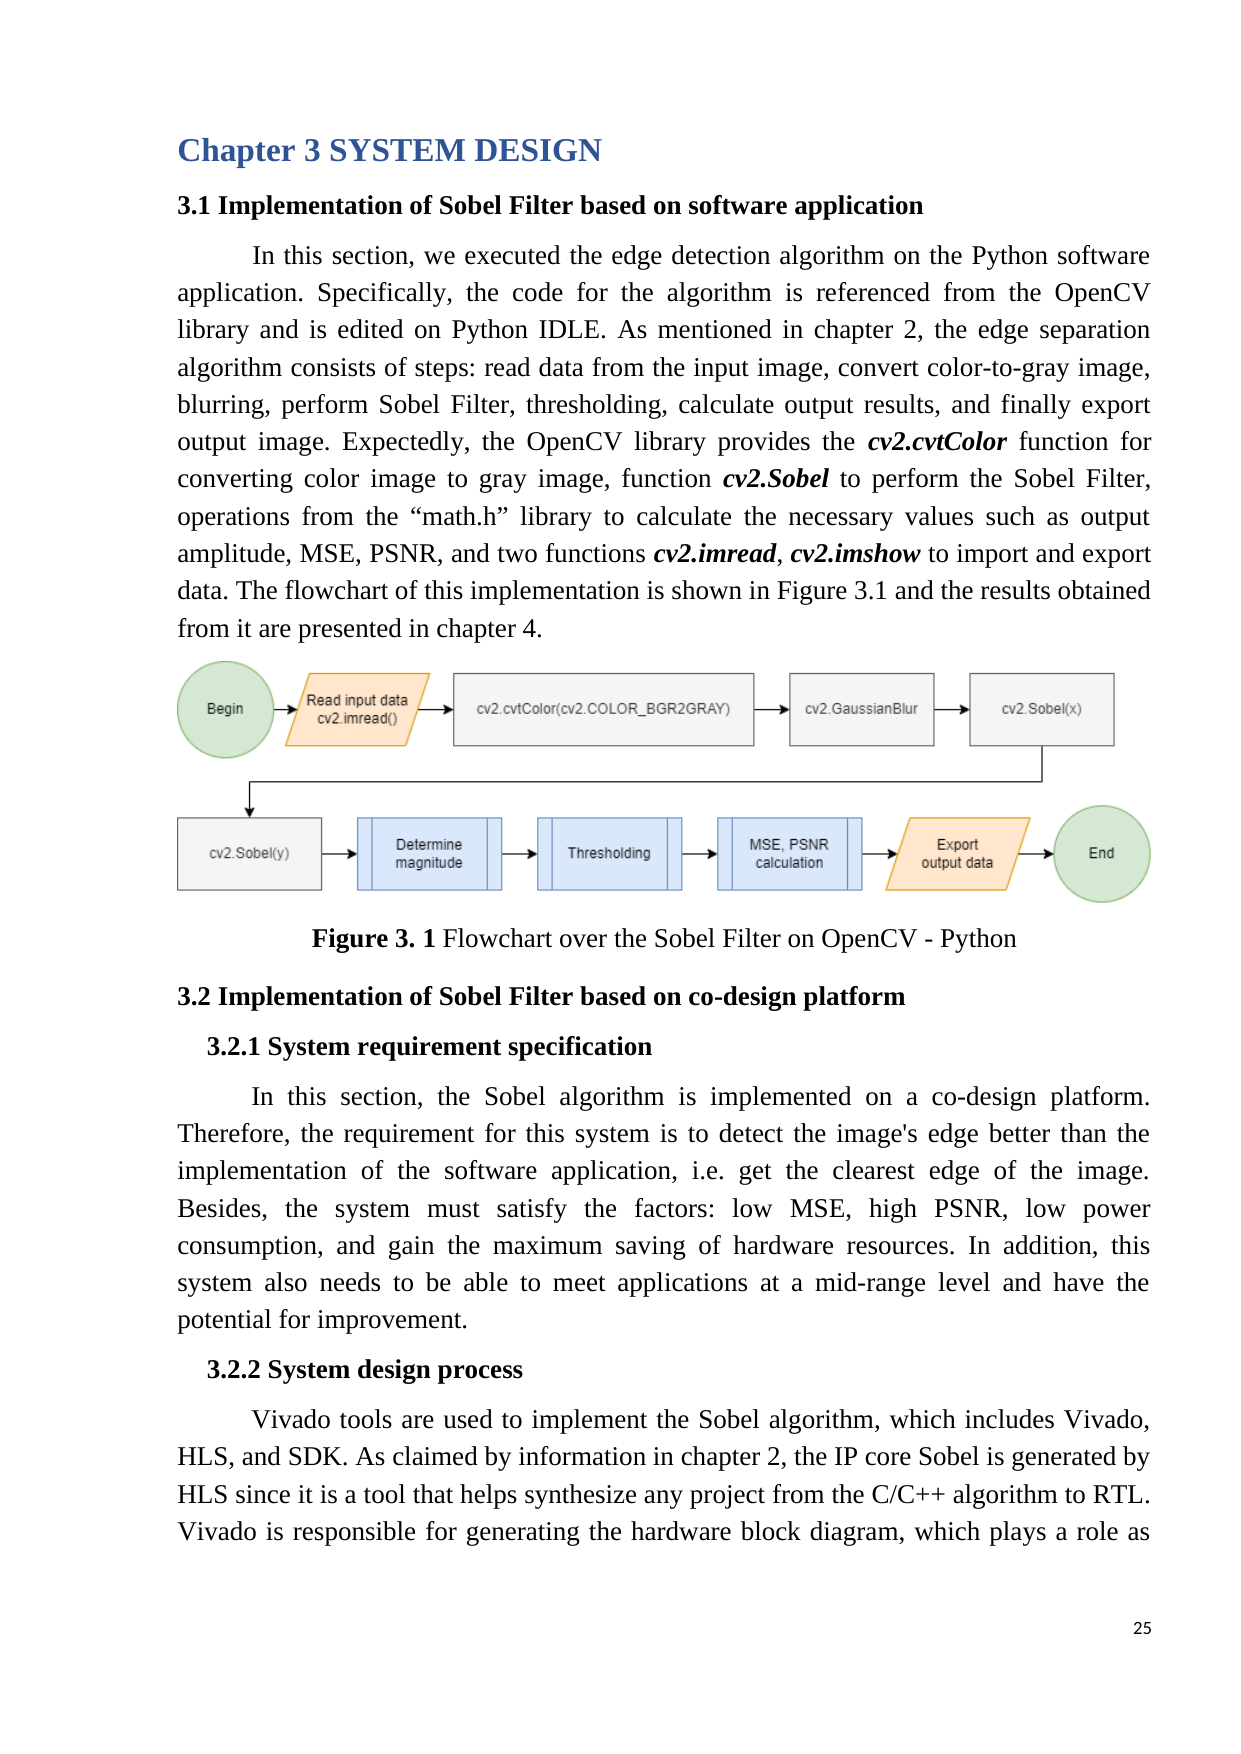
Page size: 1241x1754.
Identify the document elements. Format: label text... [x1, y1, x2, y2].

picture [177, 661, 1152, 904]
subtitle 3.2.1 System requirement specification [177, 1030, 1152, 1061]
subtitle 3.2.2 System design process [177, 1353, 1152, 1384]
subtitle 3.1 Implementation of Sobel Filter based on software application [177, 189, 1152, 220]
text In this section, the Sobel algorithm is implemented on a co-design platform. Therefore, the requirement for this system is to detect the image's edge better than the implementation of the software application, i.e. get the clearest edge of the image. Besides, the system must satisfy the factors: low MSE, high PSNR, low power consumption, and gain the maximum saving of hardware resources. In addition, this system also needs to be able to meet applications at a mid-range level and have the potential for improvement. [177, 1080, 1152, 1335]
subtitle Chapter 3 SYSTEM DESIGN [177, 131, 1152, 169]
text Figure 3. 1 Flowchart over the Sobel Filter on OpenCV - Python [177, 922, 1152, 953]
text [177, 1403, 1152, 1546]
text In this section, we executed the edge detection algorithm on the Python software application. Specifically, the code for the algorithm is referenced from the OpenCV library and is edited on Python IDLE. As mentioned in chapter 2, the edge separation algorithm consists of steps: read data from the input image, convert color-to-gray image, blurring, perform Sobel Filter, thresholding, calculate output results, and finally export output image. Expectedly, the OpenCV library provides the cv2.cvtColor function for converting color image to gray image, function cv2.Sobel to perform the Sobel Filter, operations from the “math.h” library to calculate the necessary values such as output amplitude, MSE, PSNR, and two functions cv2.imread, cv2.imshow to import and export data. The flowchart of this implementation is shown in Figure 3.1 and the results obtained from it are presented in chapter 4. [177, 239, 1152, 643]
subtitle 3.2 Implementation of Sobel Filter based on co-design platform [177, 980, 1152, 1011]
